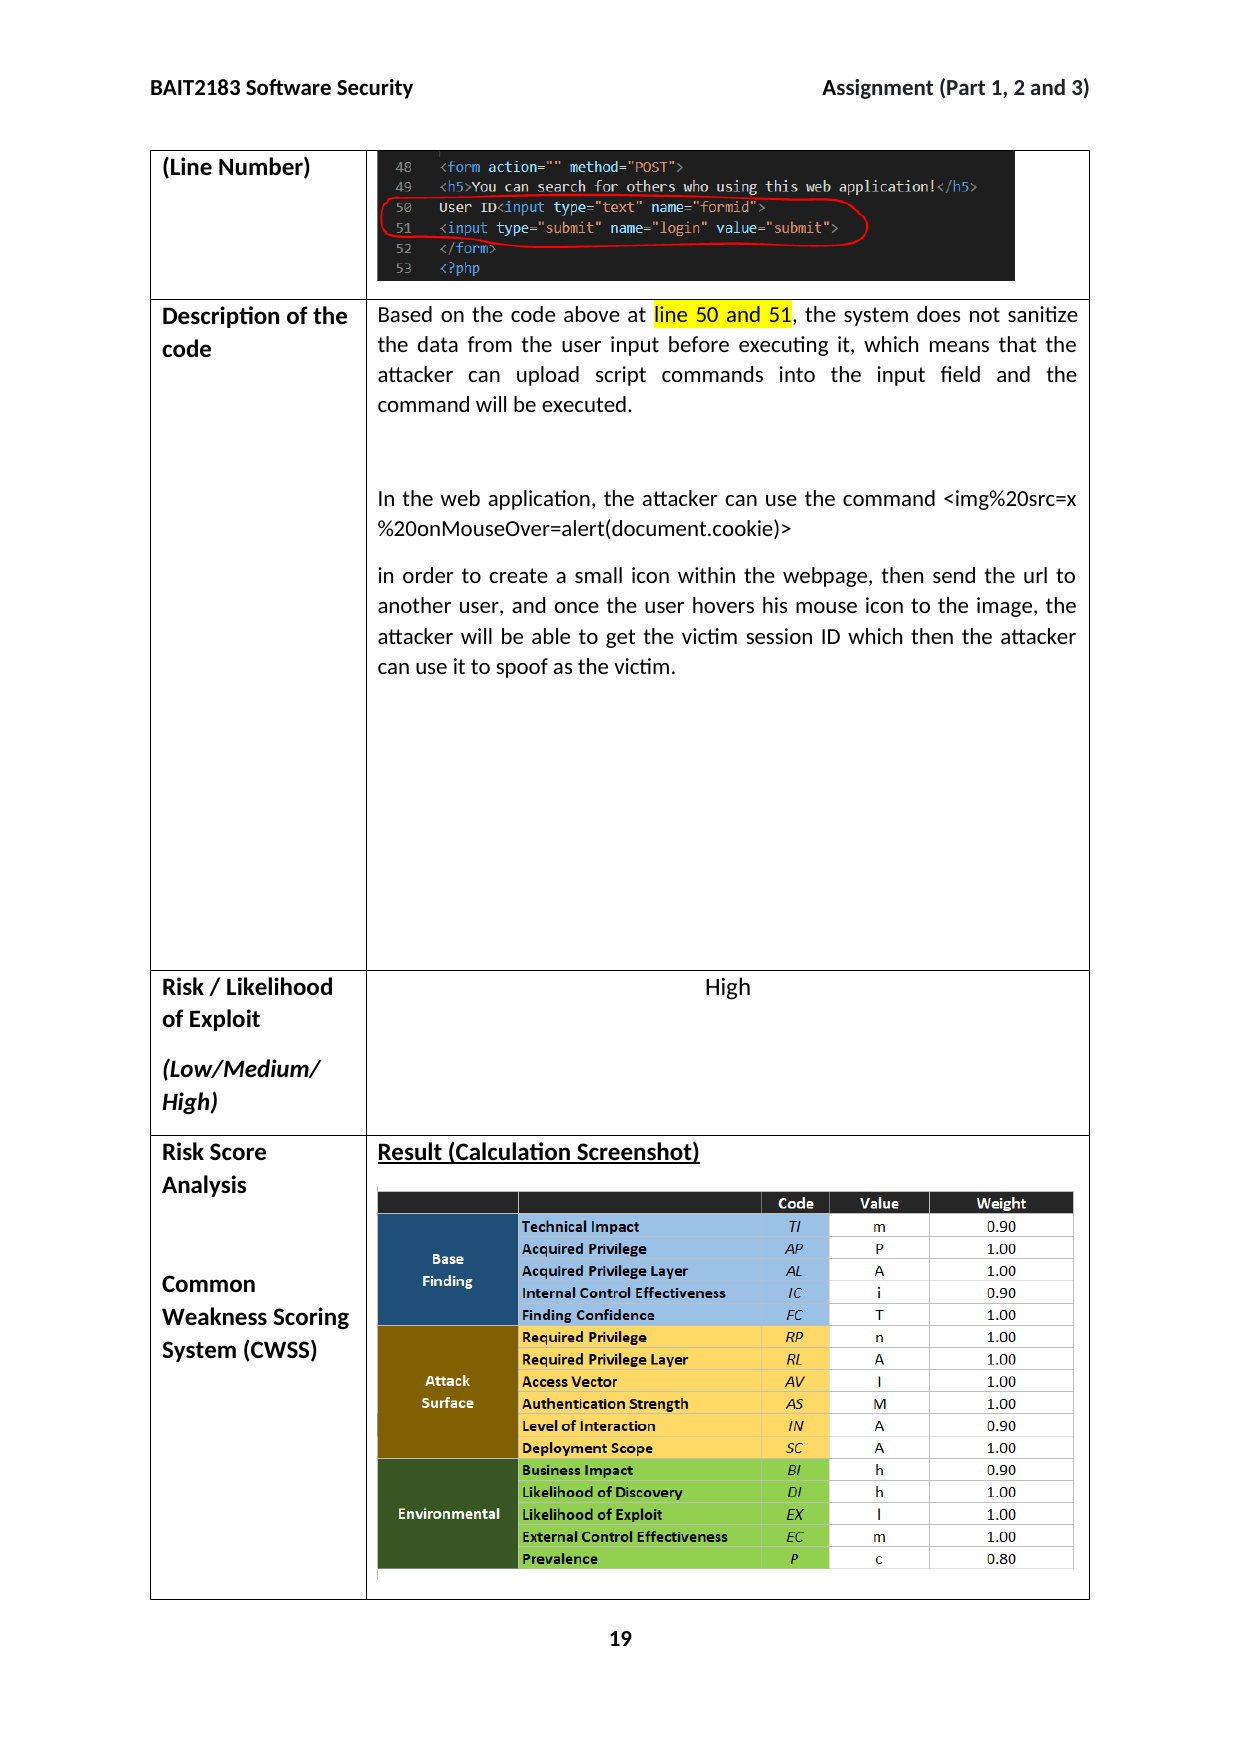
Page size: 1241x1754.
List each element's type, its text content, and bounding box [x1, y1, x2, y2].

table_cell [367, 1136, 1089, 1598]
picture [377, 1186, 1079, 1580]
table_cell Description of the code [151, 300, 366, 969]
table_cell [151, 151, 366, 299]
table_cell High [367, 971, 1089, 1135]
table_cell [151, 1136, 366, 1598]
table_cell Based on the code above at line 50 and 51, the system does not sanitize the data from the user input before executing it, which means that the attacker can upload script commands into the input field and the command will be executed. In the web application, the attacker can use the command <img%20src=x%20onMouseOver=alert(document.cookie)> in order to create a small icon within the webpage, then send the url to another user, and once the user hovers his mouse icon to the image, the attacker will be able to get the victim session ID which then the attacker can use it to spoof as the victim. [367, 300, 1089, 969]
table_cell Risk / Likelihood of Exploit (Low/Medium/High) [151, 971, 366, 1135]
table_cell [367, 151, 1089, 299]
picture [377, 151, 1015, 281]
